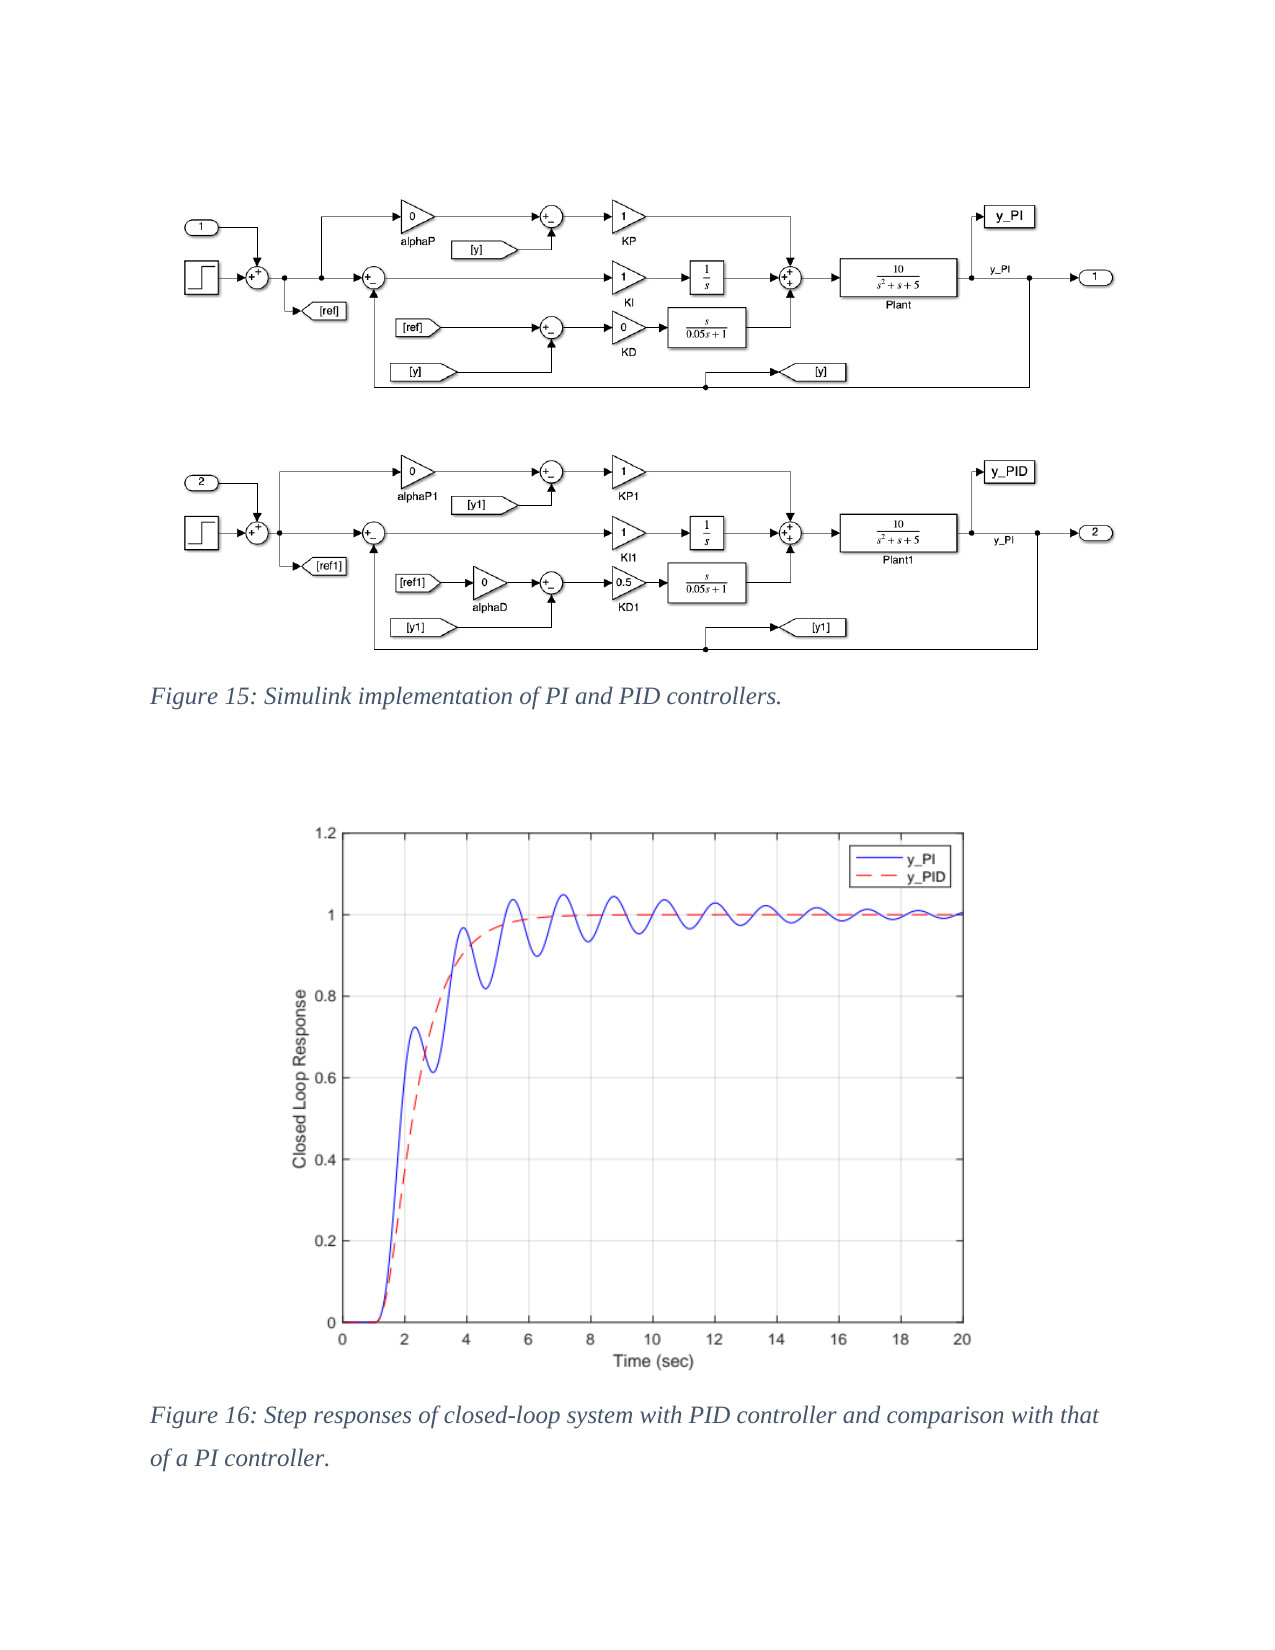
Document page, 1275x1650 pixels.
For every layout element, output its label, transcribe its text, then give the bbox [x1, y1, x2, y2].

text Figure 16: Step responses of closed-loop system with PID controller and comparison with that of a PI controller. [150, 1400, 1125, 1472]
picture [150, 193, 1125, 667]
text Figure 15: Simulink implementation of PI and PID controllers. [150, 681, 1125, 710]
